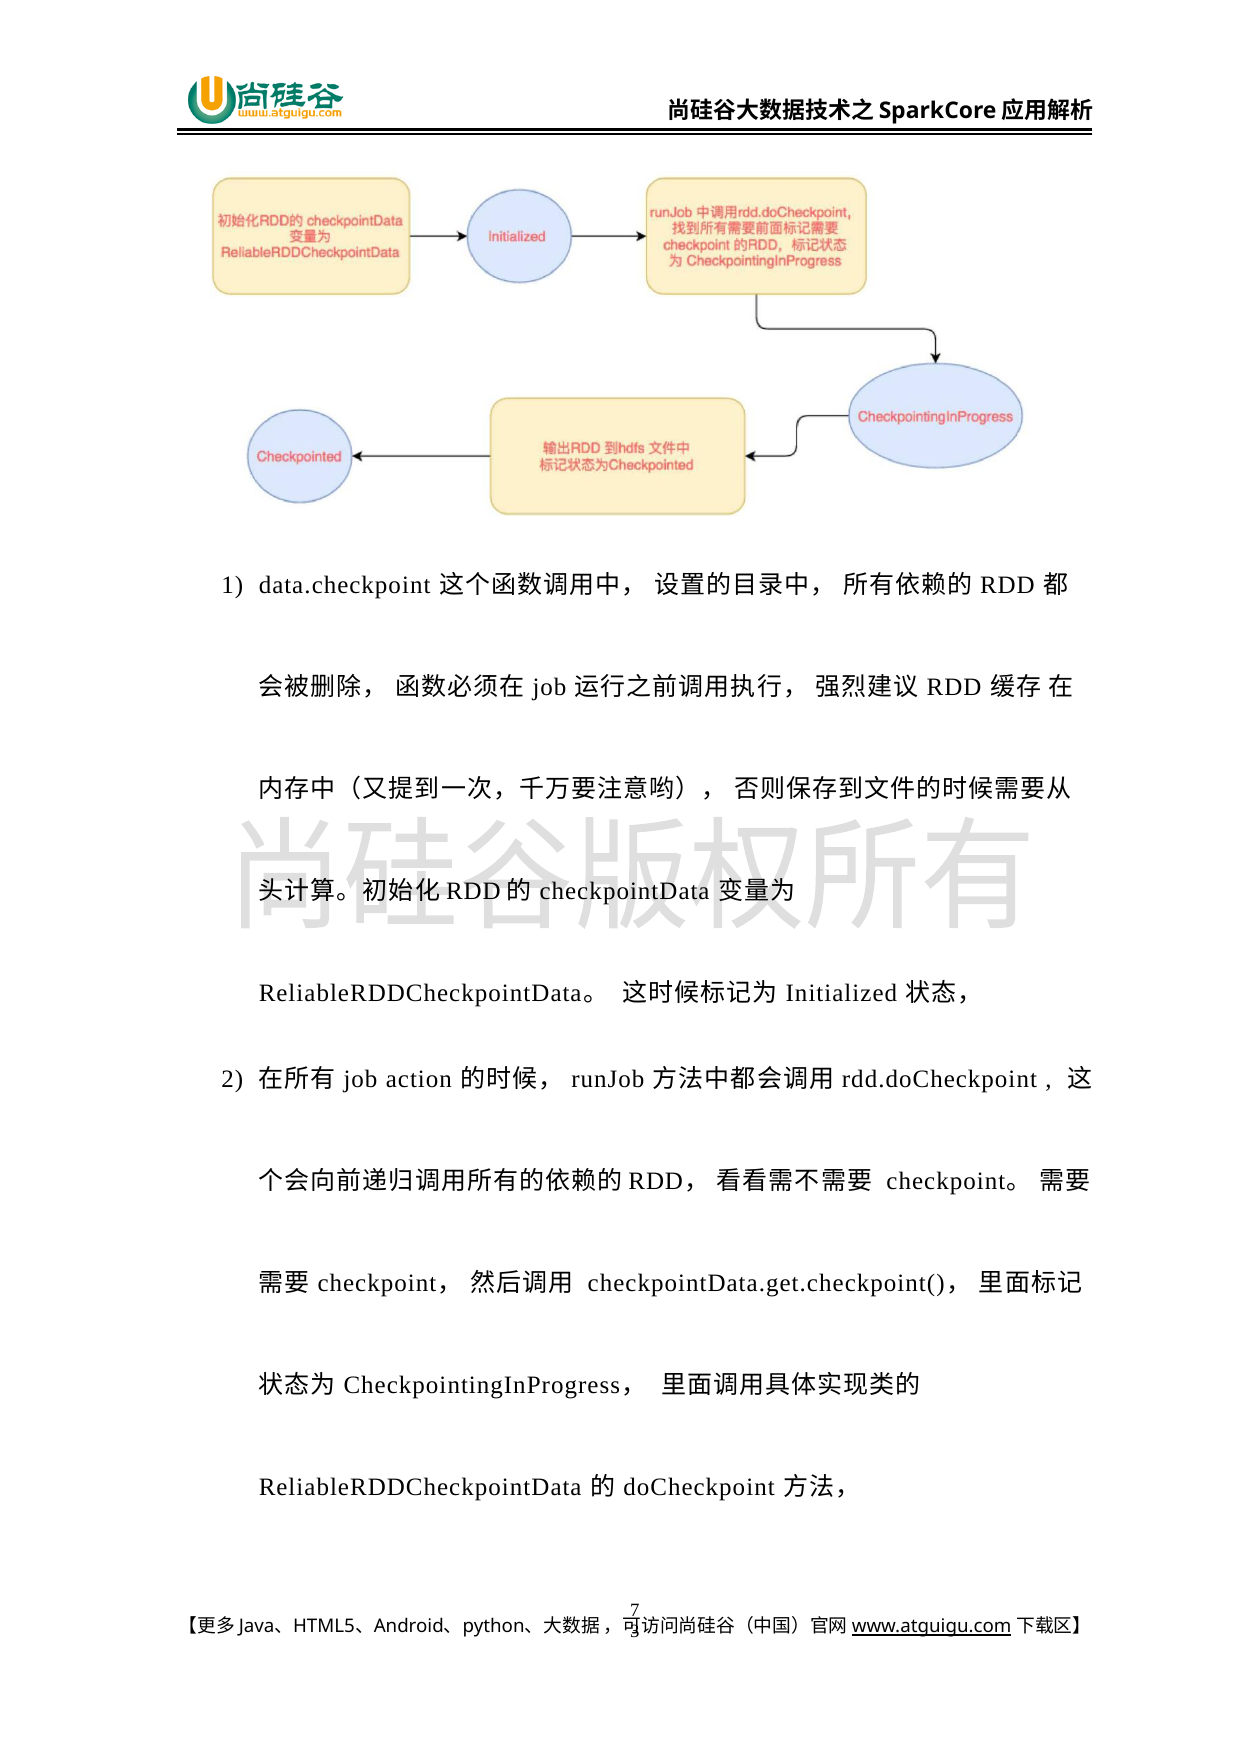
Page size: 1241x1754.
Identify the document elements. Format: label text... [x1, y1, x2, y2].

list 在所有 job action 的时候， runJob 方法中都会调用 rdd.doCheckpoint , 这个会向前递归调用所有的依赖的RDD， 看看需不需要 checkpoint。 需要需要 checkpoint， 然后调用 checkpointData.get.checkpoint()， 里面标记 状态为 CheckpointingInProgress， 里面调用具体实现类的 ReliableRDDCheckpointData 的 doCheckpoint 方法， [221, 1043, 1092, 1518]
picture [177, 68, 362, 128]
list data.checkpoint 这个函数调用中， 设置的目录中， 所有依赖的 RDD 都会被删除， 函数必须在 job 运行之前调用执行， 强烈建议 RDD 缓存 在内存中（又提到一次，千万要注意哟）， 否则保存到文件的时候需要从头计算。初始化RDD的 checkpointData 变量为 ReliableRDDCheckpointData。 这时候标记为 Initialized 状态， [221, 549, 1092, 1024]
picture [177, 170, 1108, 523]
